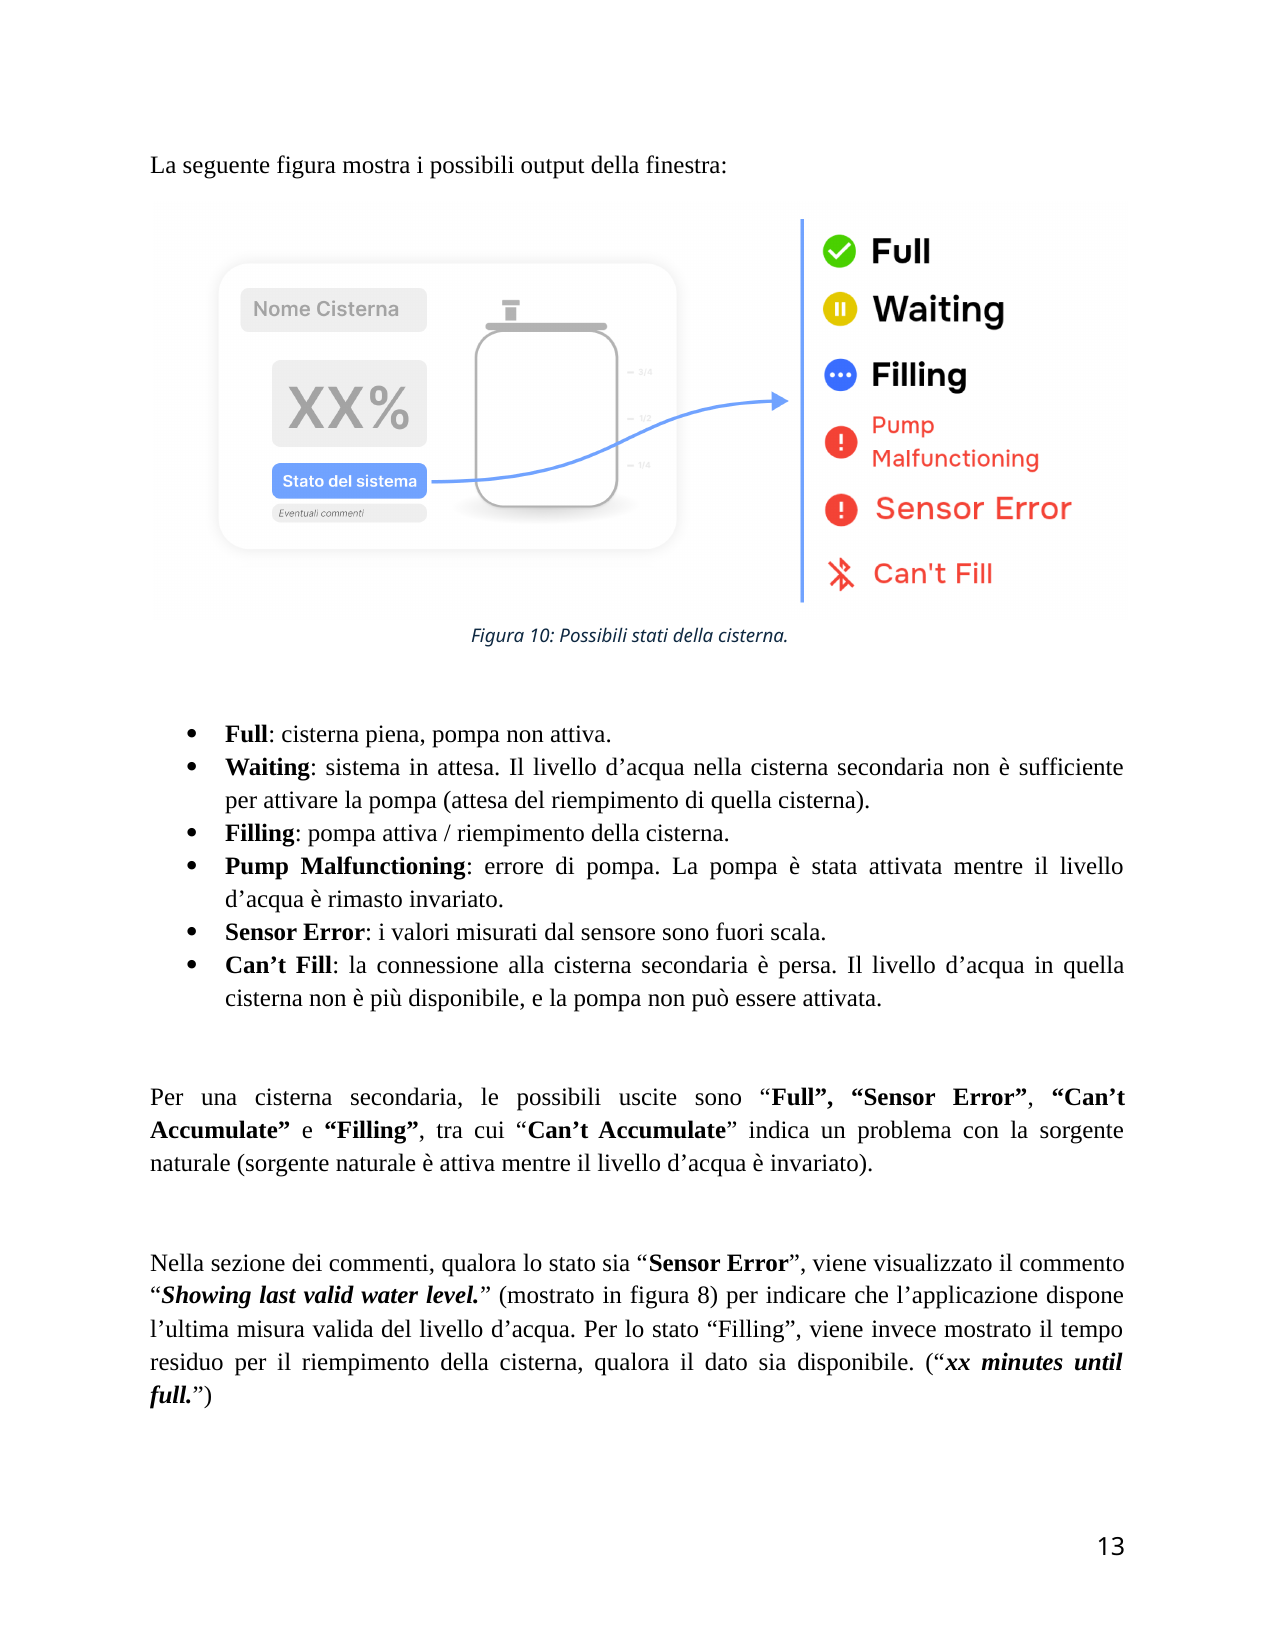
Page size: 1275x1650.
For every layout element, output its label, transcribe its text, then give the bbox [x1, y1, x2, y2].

picture [152, 201, 1128, 620]
text Per una cisterna secondaria, le possibili uscite sono “Full”, “Sensor Error”, “Can’t Accumulate” e “Filling”, tra cui “Can’t Accumulate” indica un problema con la sorgente naturale (sorgente naturale è attiva mentre il livello d’acqua è invariato). [150, 1082, 1125, 1177]
list Filling: pompa attiva / riempimento della cisterna. [187, 818, 1125, 846]
text Nella sezione dei commenti, qualora lo stato sia “Sensor Error”, viene visualizzato il commento “Showing last valid water level.” (mostrato in figura 8) per indicare che l’applicazione dispone l’ultima misura valida del livello d’acqua. Per lo stato “Filling”, viene invece mostrato il tempo residuo per il riempimento della cisterna, qualora il dato sia disponibile. (“xx minutes until full.”) [150, 1248, 1125, 1408]
list Sensor Error: i valori misurati dal sensore sono fuori scala. [187, 917, 1125, 946]
list Waiting: sistema in attesa. Il livello d’acqua nella cisterna secondaria non è sufficiente per attivare la pompa (attesa del riempimento di quella cisterna). [187, 752, 1125, 813]
text La seguente figura mostra i possibili output della finestra: [150, 150, 1125, 179]
list Pump Malfunctioning: errore di pompa. La pompa è stata attivata mentre il livello d’acqua è rimasto invariato. [187, 851, 1125, 912]
list Full: cisterna piena, pompa non attiva. [187, 719, 1125, 747]
list Can’t Fill: la connessione alla cisterna secondaria è persa. Il livello d’acqua in quella cisterna non è più disponibile, e la pompa non può essere attivata. [187, 950, 1125, 1012]
